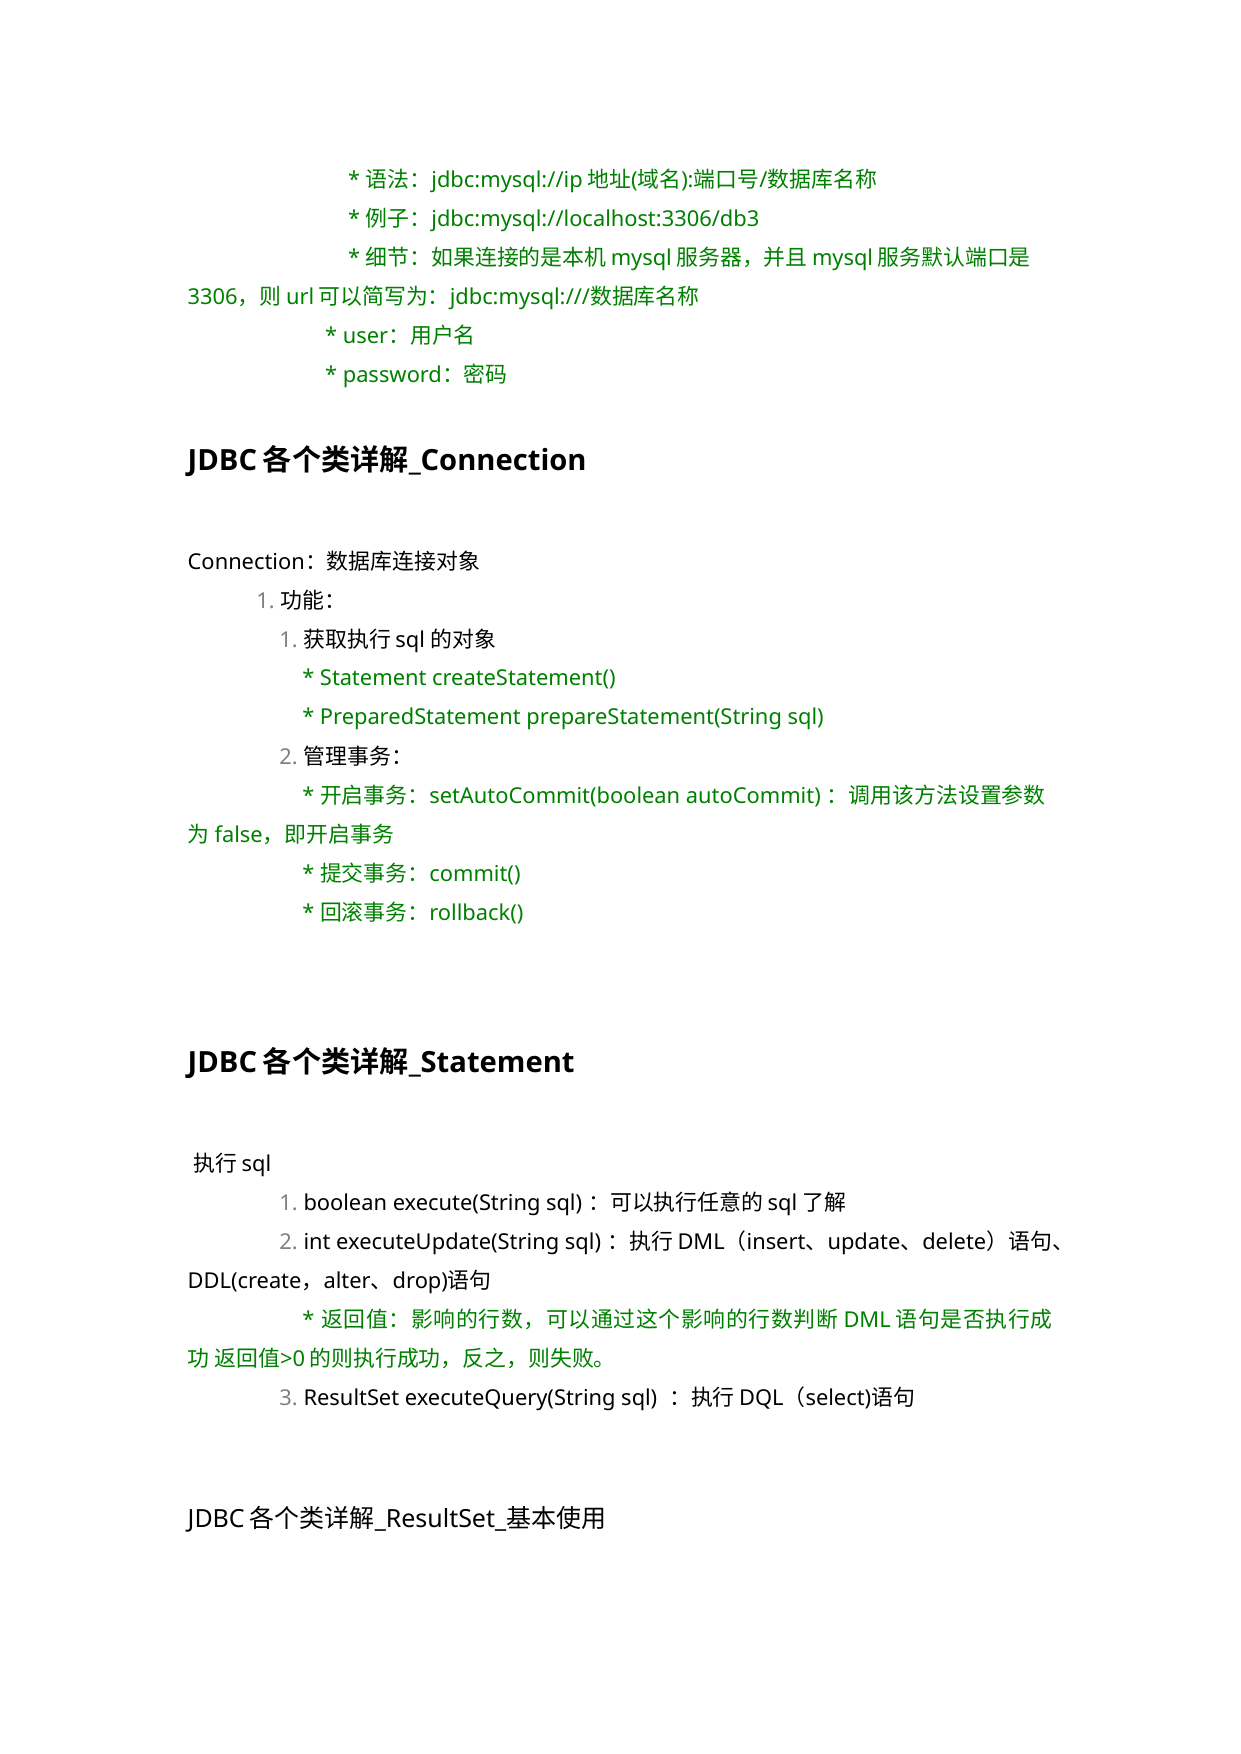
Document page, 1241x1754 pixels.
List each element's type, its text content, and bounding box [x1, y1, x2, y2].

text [187, 162, 1053, 389]
subtitle JDBC各个类详解_Statement [187, 1027, 1053, 1092]
text 执行sql 1. boolean execute(String sql) ：可以执行任意的sql 了解 2. int executeUpdate(String sql) ：执行DML（insert、update、delete）语句、DDL(create，alter、drop)语句 * 返回值：影响的行数，可以通过这个影响的行数判断DML语句是否执行成功 返回值>0的则执行成功，反之，则失败。 3. ResultSet executeQuery(String sql) ：执行DQL（select)语句 [187, 1146, 1053, 1412]
text JDBC各个类详解_ResultSet_基本使用 [187, 1484, 1053, 1549]
subtitle JDBC各个类详解_Connection [187, 425, 1053, 490]
text Connection：数据库连接对象 1. 功能： 1. 获取执行sql 的对象 * Statement createStatement() * PreparedStatement prepareStatement(String sql) 2. 管理事务： * 开启事务：setAutoCommit(boolean autoCommit) ：调用该方法设置参数为 false，即开启事务 * 提交事务：commit() * 回滚事务：rollback() [187, 544, 1053, 927]
